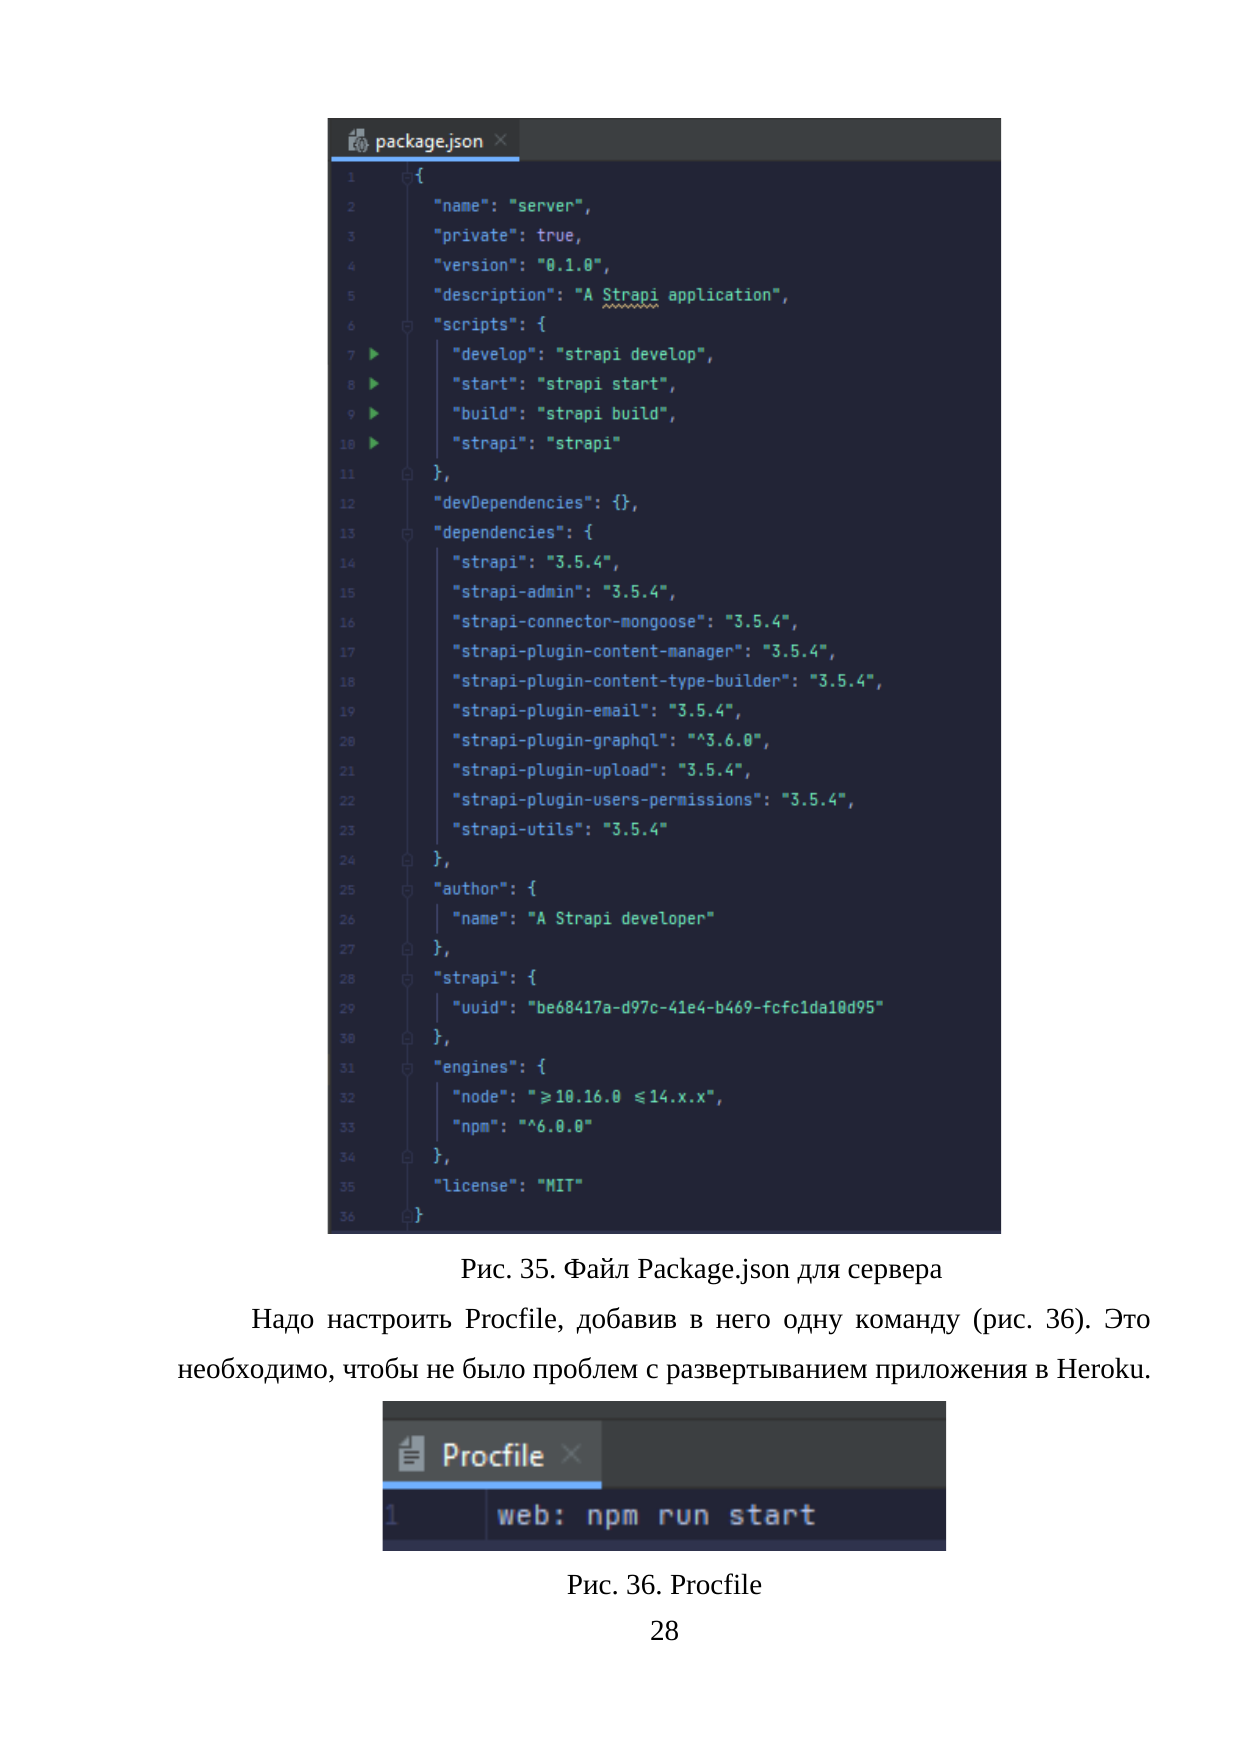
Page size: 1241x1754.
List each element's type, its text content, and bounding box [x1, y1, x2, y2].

text Рис. 35. Файл Package.json для сервера [177, 1251, 1152, 1284]
picture [382, 1401, 947, 1551]
picture [327, 118, 1002, 1234]
text Надо настроить Procfile, добавив в него одну команду (рис. 36). Это необходимо, чтобы не было проблем с развертыванием приложения в Heroku. [177, 1301, 1152, 1385]
text Рис. 36. Procfile [177, 1567, 1152, 1601]
